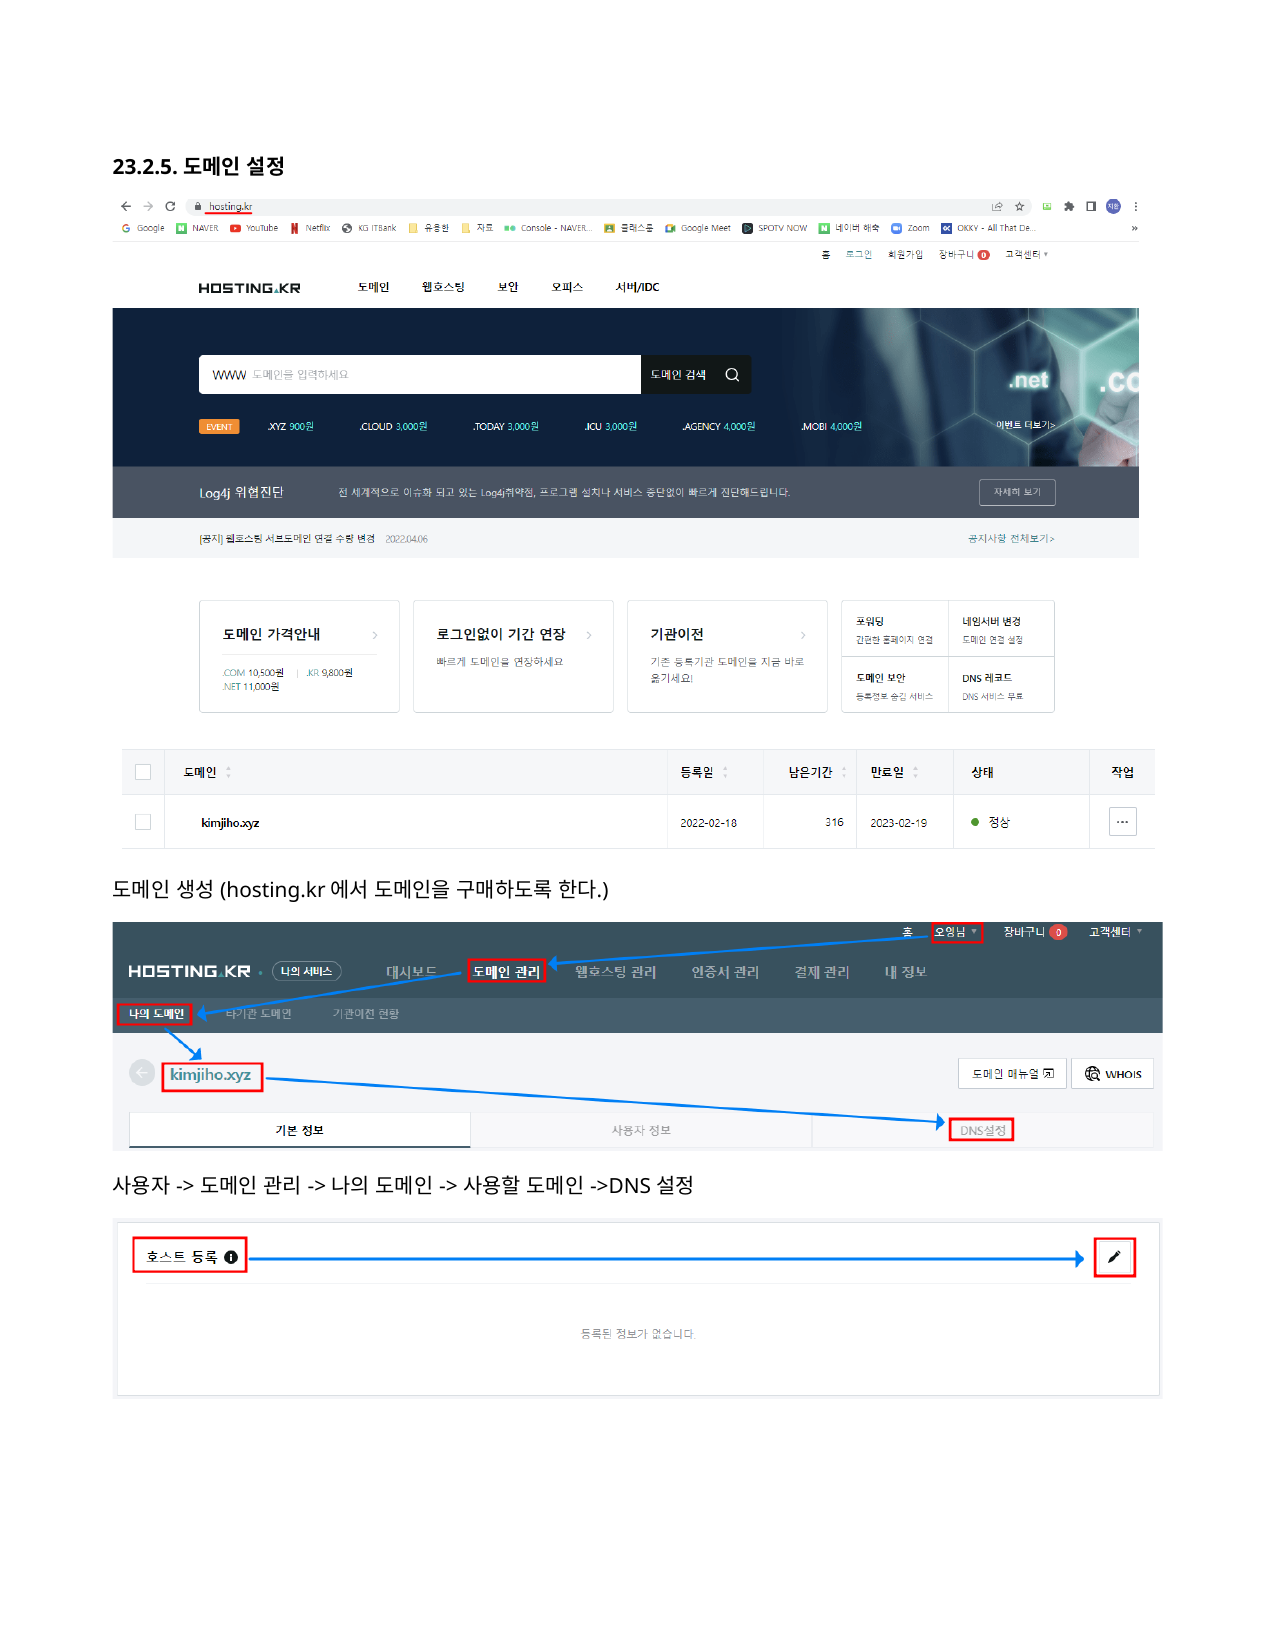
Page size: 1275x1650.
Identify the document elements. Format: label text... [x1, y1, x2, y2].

text 사용자 -> 도메인 관리 -> 나의 도메인 -> 사용할 도메인 ->DNS 설정 [112, 1169, 1162, 1200]
picture [112, 1218, 1163, 1399]
picture [112, 199, 1139, 716]
picture [112, 734, 1163, 855]
text 도메인 생성 (hosting.kr에서 도메인을 구매하도록 한다.) [112, 873, 1162, 903]
subtitle 23.2.5. 도메인 설정 [112, 150, 1162, 180]
picture [112, 922, 1163, 1151]
